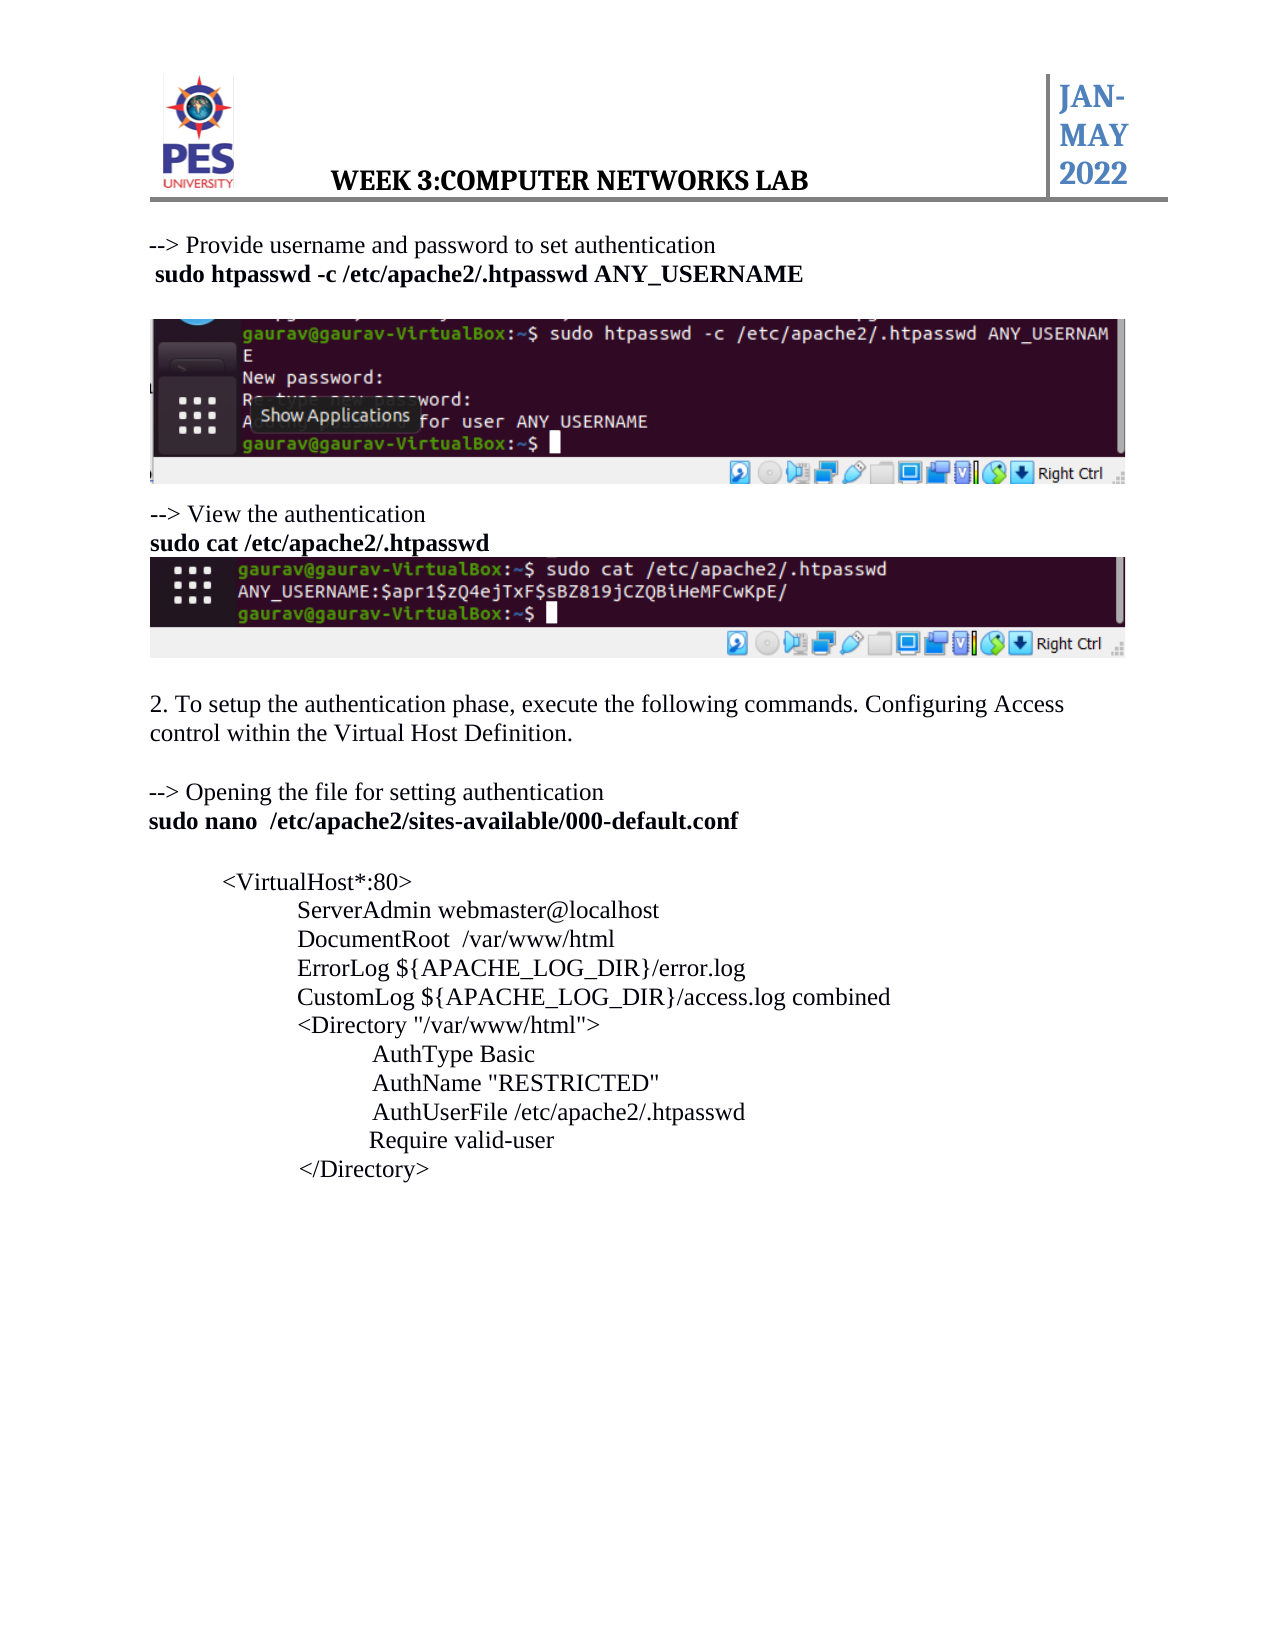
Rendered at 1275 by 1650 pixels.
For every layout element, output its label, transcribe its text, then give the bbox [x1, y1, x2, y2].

picture [150, 557, 1125, 658]
text sudo htpasswd -c /etc/apache2/.htpasswd ANY_USERNAME [148, 259, 874, 288]
text --> Provide username and password to set authentication [148, 231, 874, 259]
text 2. To setup the authentication phase, execute the following commands. Configuring Access control within the Virtual Host Definition. [149, 689, 1125, 746]
text sudo cat /etc/apache2/.htpasswd [150, 528, 564, 557]
text <Directory "/var/www/html"> [148, 1010, 1125, 1039]
text <VirtualHost*:80> [148, 867, 1125, 895]
text AuthType Basic [148, 1039, 1125, 1068]
text sudo nano /etc/apache2/sites-available/000-default.conf [148, 806, 815, 835]
text DocumentRoot /var/www/html [148, 924, 1125, 953]
text AuthUserFile /etc/apache2/.htpasswd [148, 1097, 1125, 1125]
text --> Opening the file for setting authentication [148, 777, 815, 806]
text CustomLog ${APACHE_LOG_DIR}/access.log combined [148, 982, 1125, 1010]
picture [150, 319, 1125, 484]
text Require valid-user [148, 1125, 1125, 1154]
text AuthName "RESTRICTED" [148, 1068, 1125, 1097]
text ErrorLog ${APACHE_LOG_DIR}/error.log [148, 953, 1125, 982]
picture [161, 73, 235, 190]
text ServerAdmin webmaster@localhost [148, 895, 1125, 924]
text --> View the authentication [150, 499, 564, 528]
text </Directory> [148, 1154, 684, 1183]
